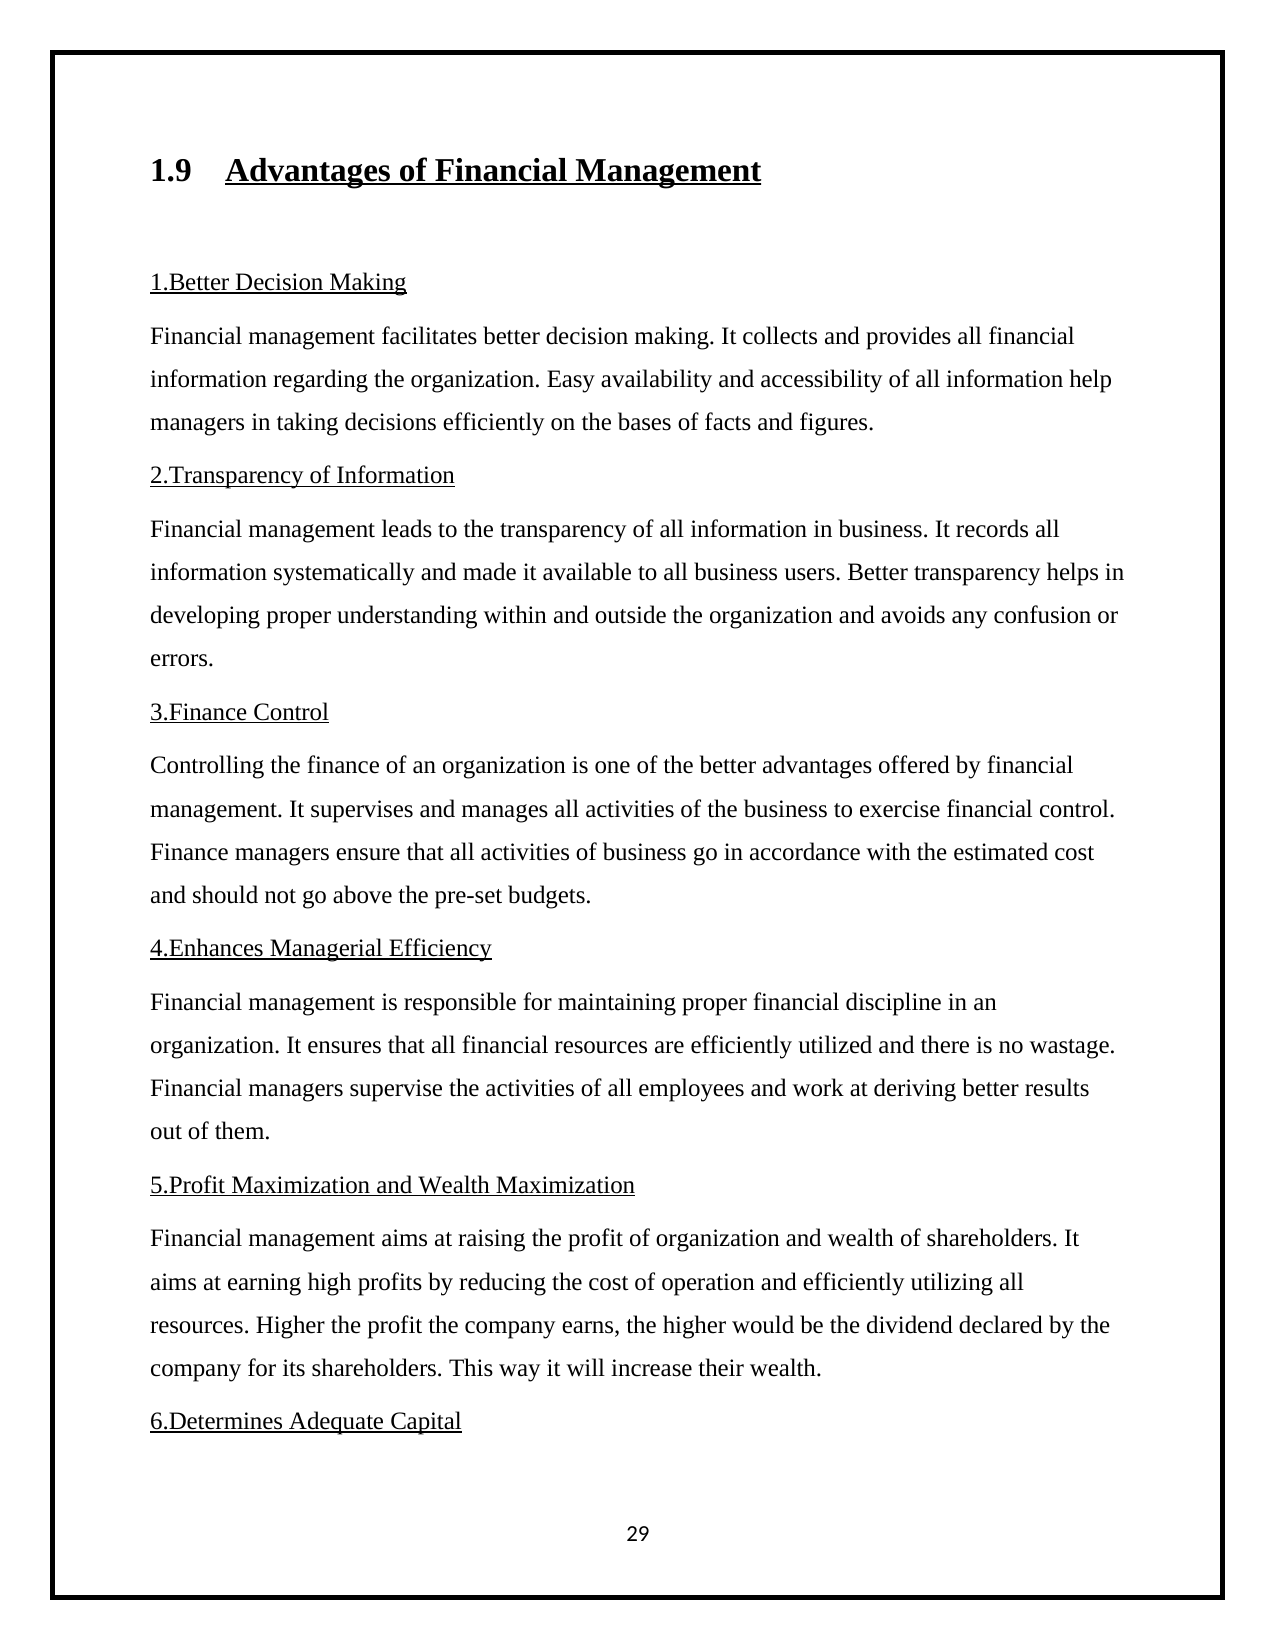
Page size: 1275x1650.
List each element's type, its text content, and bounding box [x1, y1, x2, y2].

text 5.Profit Maximization and Wealth Maximization [150, 1170, 1125, 1199]
text Controlling the finance of an organization is one of the better advantages offered by financial management. It supervises and manages all activities of the business to exercise financial control. Finance managers ensure that all activities of business go in accordance with the estimated cost and should not go above the pre-set budgets. [150, 751, 1125, 909]
text Financial management leads to the transparency of all information in business. It records all information systematically and made it available to all business users. Better transparency helps in developing proper understanding within and outside the organization and avoids any confusion or errors. [150, 514, 1125, 672]
text 3.Finance Control [150, 697, 1125, 726]
text 1.Better Decision Making [150, 267, 1125, 296]
text 4.Enhances Managerial Efficiency [150, 933, 1125, 962]
list Advantages of Financial Management [150, 150, 1125, 188]
text 2.Transparency of Information [150, 461, 1125, 489]
text Financial management is responsible for maintaining proper financial discipline in an organization. It ensures that all financial resources are efficiently utilized and there is no wastage. Financial managers supervise the activities of all employees and work at deriving better results out of them. [150, 987, 1125, 1145]
text 6.Determines Adequate Capital [150, 1406, 1125, 1435]
text Financial management facilitates better decision making. It collects and provides all financial information regarding the organization. Easy availability and accessibility of all information help managers in taking decisions efficiently on the bases of facts and figures. [150, 321, 1125, 436]
text Financial management aims at raising the profit of organization and wealth of shareholders. It aims at earning high profits by reducing the cost of operation and efficiently utilizing all resources. Higher the profit the company earns, the higher would be the dividend declared by the company for its shareholders. This way it will increase their wealth. [150, 1223, 1125, 1382]
